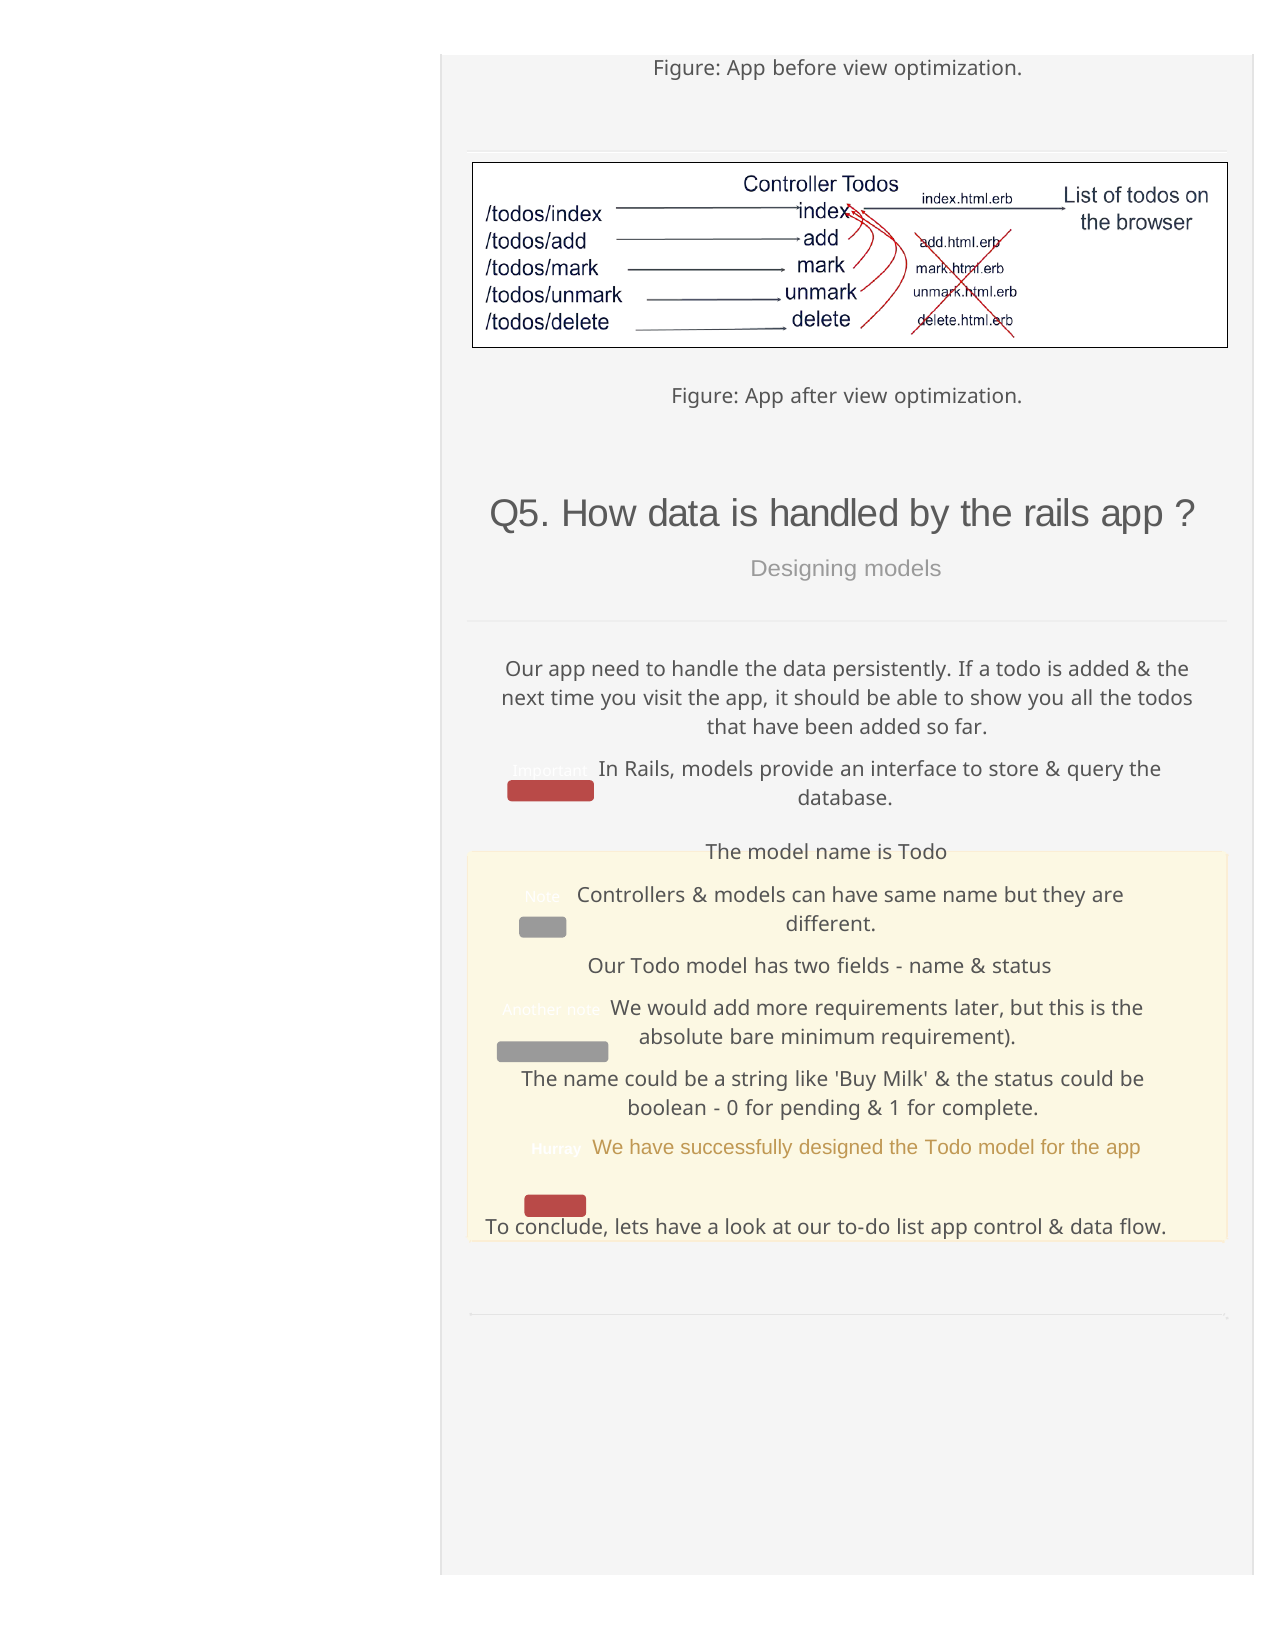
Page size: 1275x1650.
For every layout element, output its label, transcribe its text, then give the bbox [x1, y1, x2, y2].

text Another note We would add more requirements later, but this is the absolute bare minimum requirement). [502, 993, 1168, 1050]
text The name could be a string like 'Buy Milk' & the status could be boolean - 0 for pending & 1 for complete. [506, 1064, 1159, 1121]
picture [473, 163, 1227, 347]
subtitle Q5. How data is handled by the rails app ? [462, 490, 1223, 535]
text Figure: App after view optimization. [471, 381, 1223, 410]
text Note Controllers & models can have same name but they are different. [524, 880, 1147, 937]
text Important In Rails, models provide an interface to store & query the database. [512, 754, 1187, 812]
subtitle Designing models [469, 555, 1223, 581]
text Figure: App before view optimization. [653, 53, 1223, 82]
text The model name is Todo [705, 837, 1223, 866]
text To conclude, lets have a look at our to-do list app control & data flow. [485, 1212, 1223, 1241]
text Hurray We have successfully designed the Todo model for the app [448, 1134, 1223, 1158]
text Our Todo model has two fields - name & status [587, 951, 1223, 979]
text Our app need to handle the data persistently. If a todo is added & the next time you visit the app, it should be able to show you all the todos that have been added so far. [482, 654, 1212, 741]
